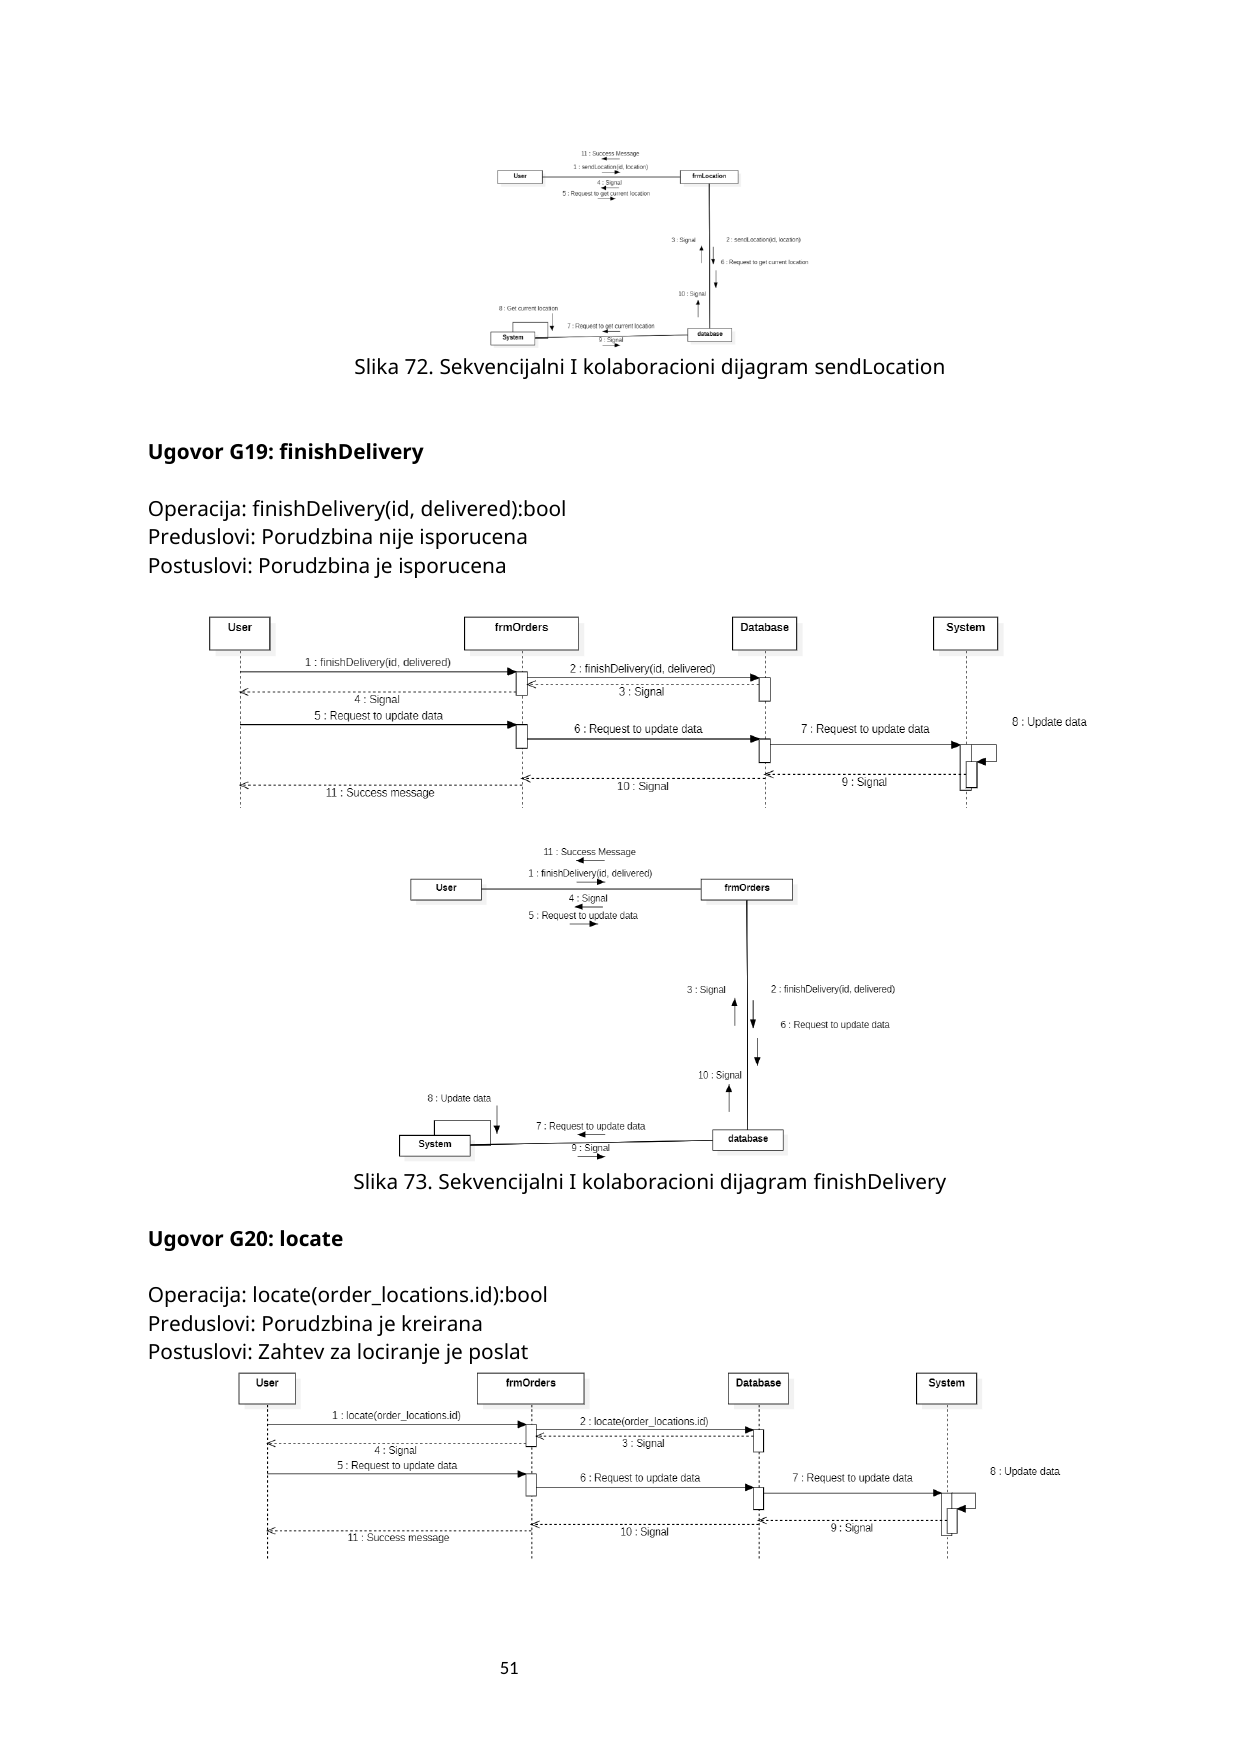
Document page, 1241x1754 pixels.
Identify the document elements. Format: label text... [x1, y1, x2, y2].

picture [231, 1366, 1068, 1560]
picture [393, 836, 906, 1167]
list Postuslovi: Porudzbina je isporucena [148, 551, 1152, 579]
list Operacija: locate(order_locations.id):bool [148, 1281, 1152, 1309]
list Operacija: finishDelivery(id, delivered):bool [148, 494, 1152, 522]
list Ugovor G20: locate [148, 1224, 1152, 1252]
list Preduslovi: Porudzbina je kreirana [148, 1309, 1152, 1337]
list Slika 73. Sekvencijalni I kolaboracioni dijagram finishDelivery [148, 1167, 1152, 1195]
list Postuslovi: Zahtev za lociranje je poslat [148, 1337, 1152, 1366]
picture [204, 607, 1095, 808]
list Ugovor G19: finishDelivery [148, 437, 1152, 466]
list Slika 72. Sekvencijalni I kolaboracioni dijagram sendLocation [148, 352, 1152, 380]
list Preduslovi: Porudzbina nije isporucena [148, 522, 1152, 551]
picture [485, 147, 814, 352]
